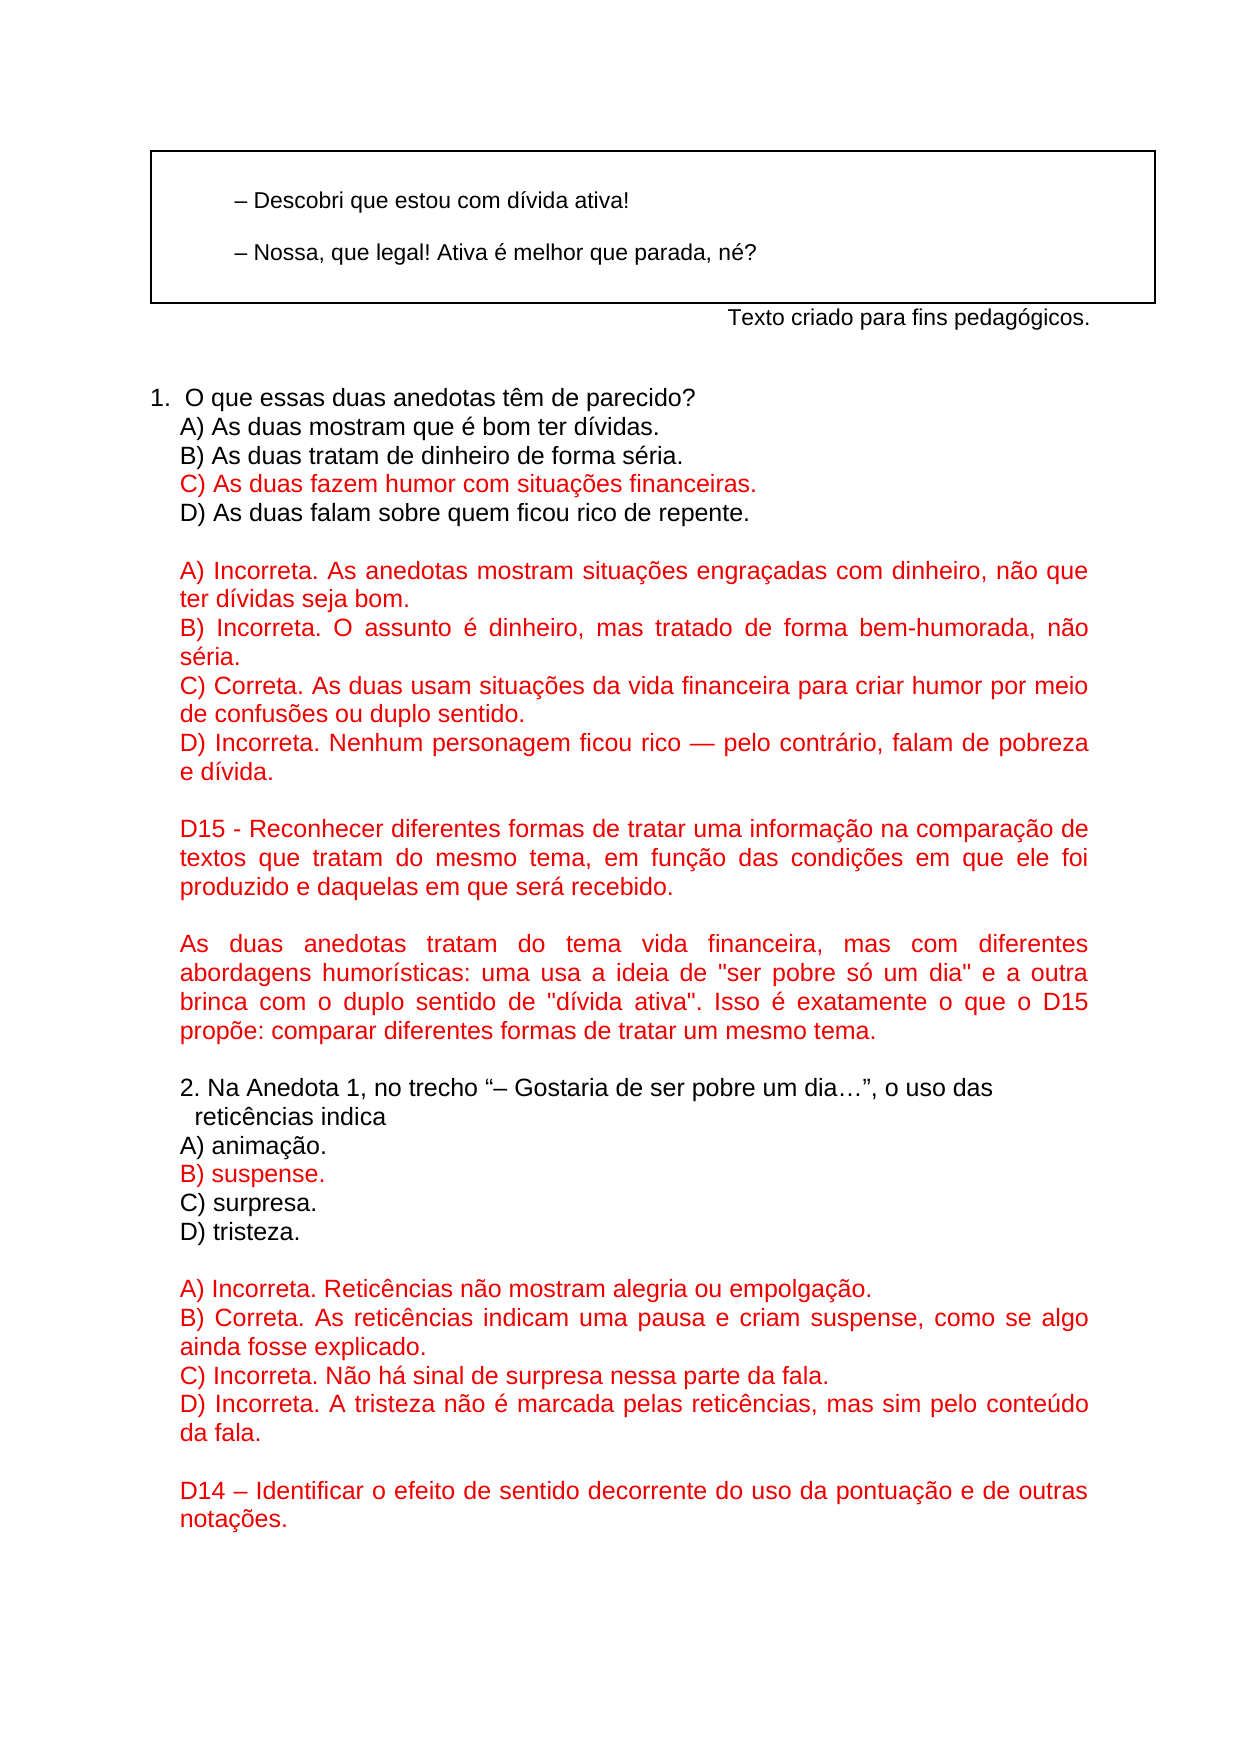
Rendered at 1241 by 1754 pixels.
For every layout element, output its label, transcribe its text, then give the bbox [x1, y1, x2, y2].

text D) Incorreta. A tristeza não é marcada pelas reticências, mas sim pelo conteúdo da fala. [179, 1389, 1090, 1447]
text Texto criado para fins pedagógicos. [224, 304, 1090, 330]
text 1. O que essas duas anedotas têm de parecido? [150, 383, 1090, 412]
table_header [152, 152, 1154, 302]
text As duas anedotas tratam do tema vida financeira, mas com diferentes abordagens humorísticas: uma usa a ideia de "ser pobre só um dia" e a outra brinca com o duplo sentido de "dívida ativa". Isso é exatamente o que o D15 propõe: comparar diferentes formas de tratar um mesmo tema. [179, 929, 1090, 1044]
text A) Incorreta. As anedotas mostram situações engraçadas com dinheiro, não que ter dívidas seja bom. [179, 556, 1090, 613]
text A) Incorreta. Reticências não mostram alegria ou empolgação. [179, 1274, 1090, 1303]
text D15 - Reconhecer diferentes formas de tratar uma informação na comparação de textos que tratam do mesmo tema, em função das condições em que ele foi produzido e daquelas em que será recebido. [179, 814, 1090, 901]
text D) tristeza. [179, 1217, 1090, 1246]
text C) As duas fazem humor com situações financeiras. D) As duas falam sobre quem ficou rico de repente. [179, 469, 1090, 527]
text B) Correta. As reticências indicam uma pausa e criam suspense, como se algo ainda fosse explicado. [179, 1303, 1090, 1361]
text B) Incorreta. O assunto é dinheiro, mas tratado de forma bem-humorada, não séria. [179, 613, 1090, 671]
text C) Incorreta. Não há sinal de surpresa nessa parte da fala. [179, 1361, 1090, 1389]
text D14 – Identificar o efeito de sentido decorrente do uso da pontuação e de outras notações. [179, 1476, 1090, 1533]
text D) Incorreta. Nenhum personagem ficou rico — pelo contrário, falam de pobreza e dívida. [179, 728, 1090, 786]
text B) suspense. [179, 1159, 1090, 1188]
text 2. Na Anedota 1, no trecho “– Gostaria de ser pobre um dia…”, o uso das reticências indica [179, 1073, 1090, 1131]
text A) animação. [179, 1131, 1090, 1159]
text B) As duas tratam de dinheiro de forma séria. [179, 441, 1090, 469]
text A) As duas mostram que é bom ter dívidas. [179, 412, 1090, 441]
text C) surpresa. [179, 1188, 1090, 1217]
text C) Correta. As duas usam situações da vida financeira para criar humor por meio de confusões ou duplo sentido. [179, 671, 1090, 728]
